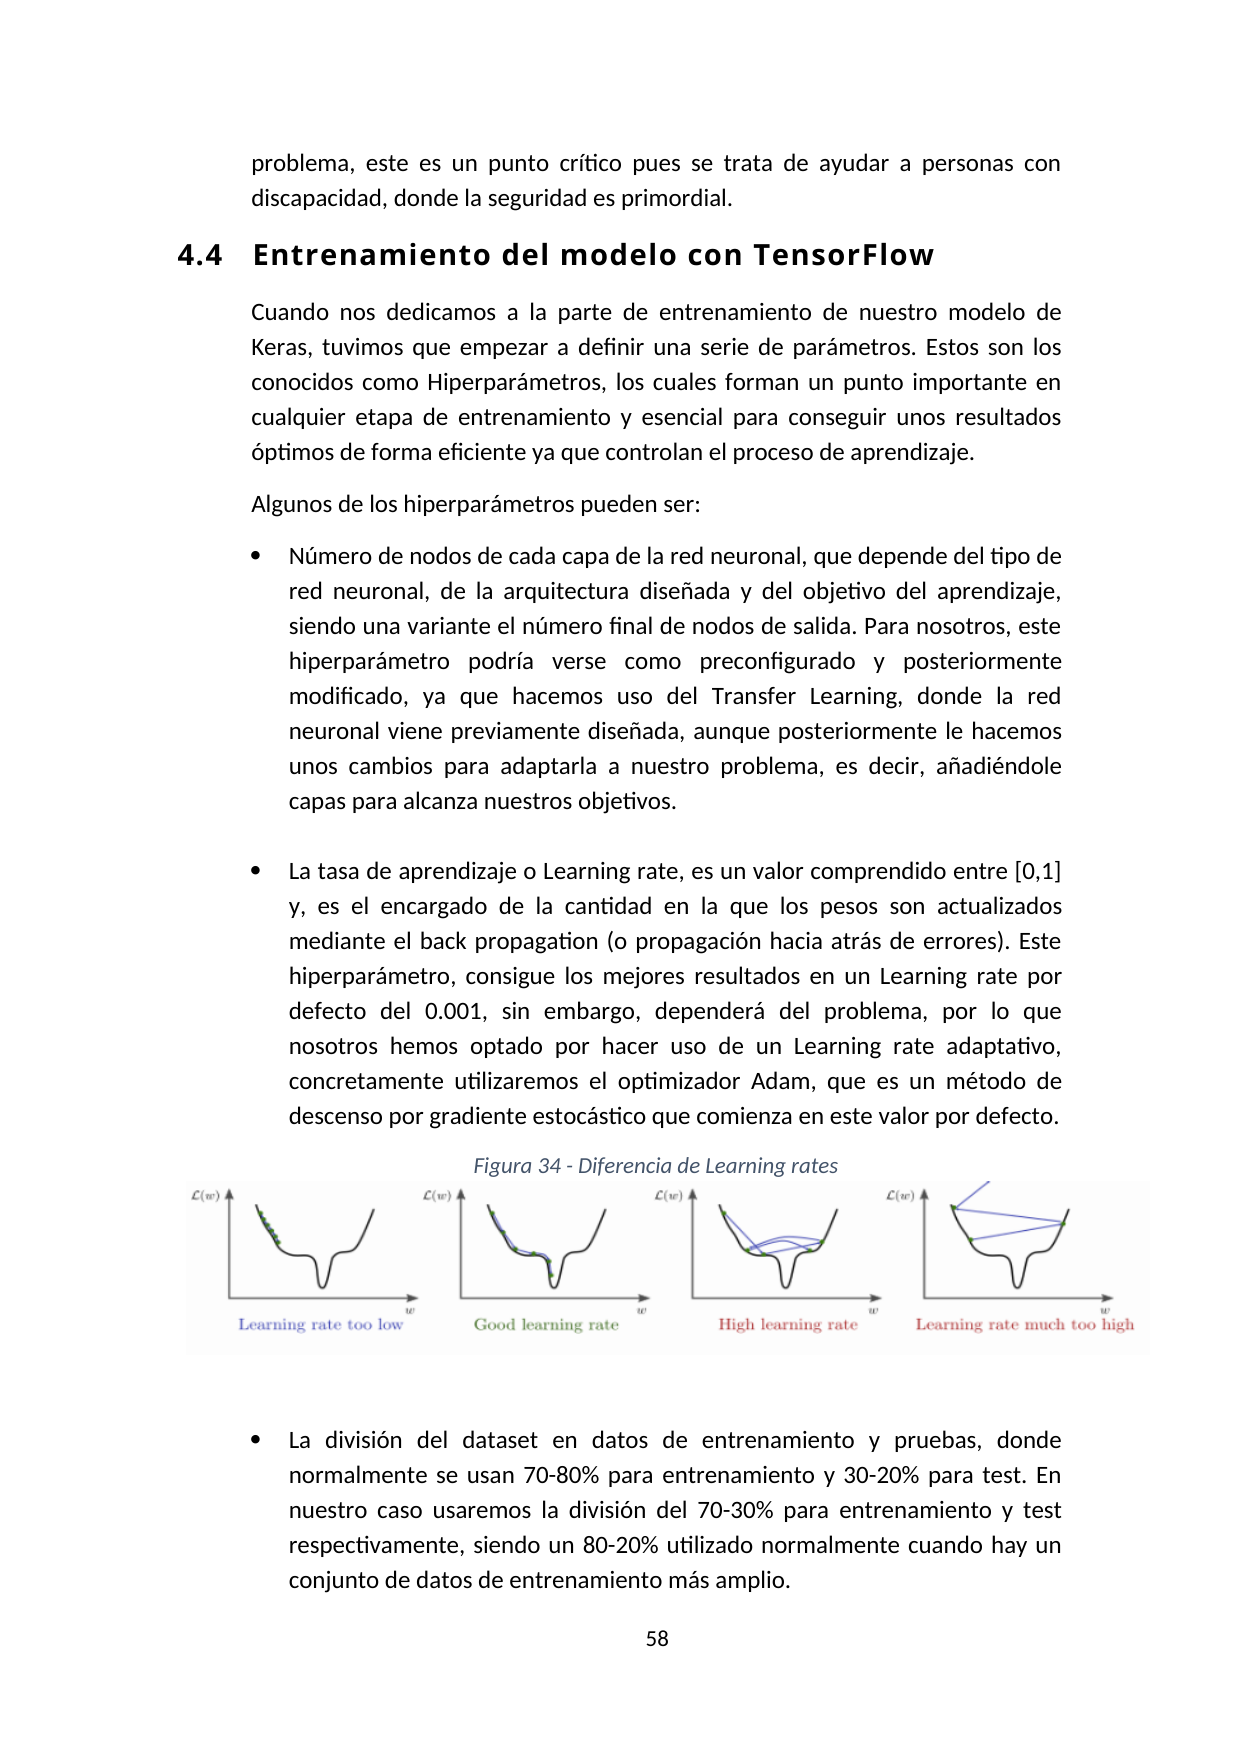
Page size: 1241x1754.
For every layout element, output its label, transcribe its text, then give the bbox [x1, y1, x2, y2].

text Figura 34 - Diferencia de Learning rates [251, 1152, 1063, 1179]
text Algunos de los hiperparámetros pueden ser: [251, 488, 1063, 519]
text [251, 148, 1063, 213]
picture [186, 1181, 1150, 1355]
text Entrenamiento del modelo con TensorFlow [177, 234, 1063, 274]
list La tasa de aprendizaje o Learning rate, es un valor comprendido entre [0,1] y, es el encargado de la cantidad en la que los pesos son actualizados mediante el back propagation (o propagación hacia atrás de errores). Este hiperparámetro, consigue los mejores resultados en un Learning rate por defecto del 0.001, sin embargo, dependerá del problema, por lo que nosotros hemos optado por hacer uso de un Learning rate adaptativo, concretamente utilizaremos el optimizador Adam, que es un método de descenso por gradiente estocástico que comienza en este valor por defecto. [251, 855, 1063, 1130]
list La división del dataset en datos de entrenamiento y pruebas, donde normalmente se usan 70-80% para entrenamiento y 30-20% para test. En nuestro caso usaremos la división del 70-30% para entrenamiento y test respectivamente, siendo un 80-20% utilizado normalmente cuando hay un conjunto de datos de entrenamiento más amplio. [251, 1424, 1063, 1595]
text Cuando nos dedicamos a la parte de entrenamiento de nuestro modelo de Keras, tuvimos que empezar a definir una serie de parámetros. Estos son los conocidos como Hiperparámetros, los cuales forman un punto importante en cualquier etapa de entrenamiento y esencial para conseguir unos resultados óptimos de forma eficiente ya que controlan el proceso de aprendizaje. [251, 297, 1063, 467]
list Número de nodos de cada capa de la red neuronal, que depende del tipo de red neuronal, de la arquitectura diseñada y del objetivo del aprendizaje, siendo una variante el número final de nodos de salida. Para nosotros, este hiperparámetro podría verse como preconfigurado y posteriormente modificado, ya que hacemos uso del Transfer Learning, donde la red neuronal viene previamente diseñada, aunque posteriormente le hacemos unos cambios para adaptarla a nuestro problema, es decir, añadiéndole capas para alcanza nuestros objetivos. [251, 540, 1063, 815]
